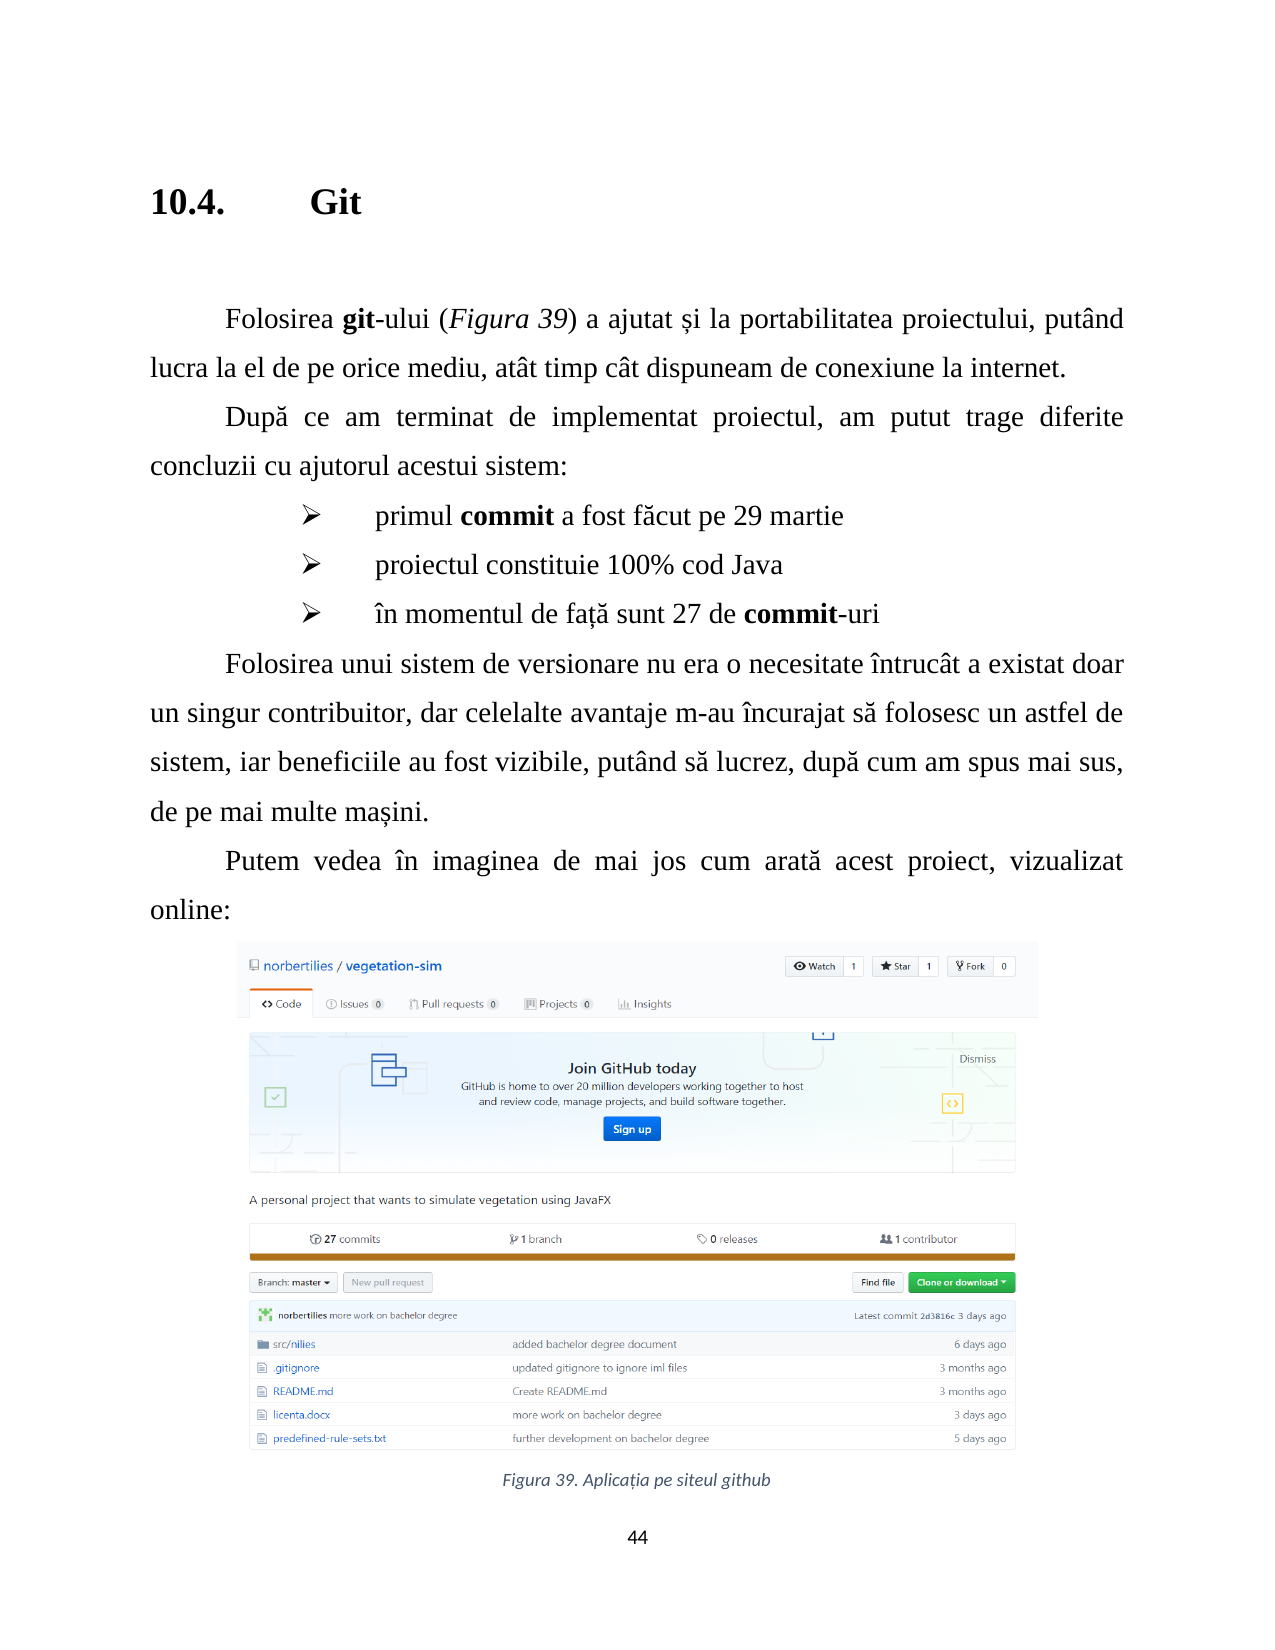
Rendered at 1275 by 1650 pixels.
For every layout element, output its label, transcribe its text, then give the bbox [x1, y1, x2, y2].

list proiectul constituie 100% cod Java [225, 547, 1125, 581]
subtitle Git [150, 179, 1125, 222]
text Figura 39. Aplicația pe siteul github [150, 1469, 1125, 1492]
text După ce am terminat de implementat proiectul, am putut trage diferite concluzii cu ajutorul acestui sistem: [150, 399, 1125, 482]
text Putem vedea în imaginea de mai jos cum arată acest proiect, vizualizat online: [150, 843, 1125, 926]
list primul commit a fost făcut pe 29 martie [225, 498, 1125, 531]
text Folosirea unui sistem de versionare nu era o necesitate întrucât a existat doar un singur contribuitor, dar celelalte avantaje m-au încurajat să folosesc un astfel de sistem, iar beneficiile au fost vizibile, putând să lucrez, după cum am spus mai sus, de pe mai multe mașini. [150, 646, 1125, 827]
text Folosirea git-ului (Figura 39) a ajutat și la portabilitatea proiectului, putând lucra la el de pe orice mediu, atât timp cât dispuneam de conexiune la internet. [150, 301, 1125, 383]
list în momentul de față sunt 27 de commit-uri [225, 597, 1125, 630]
picture [236, 941, 1039, 1457]
